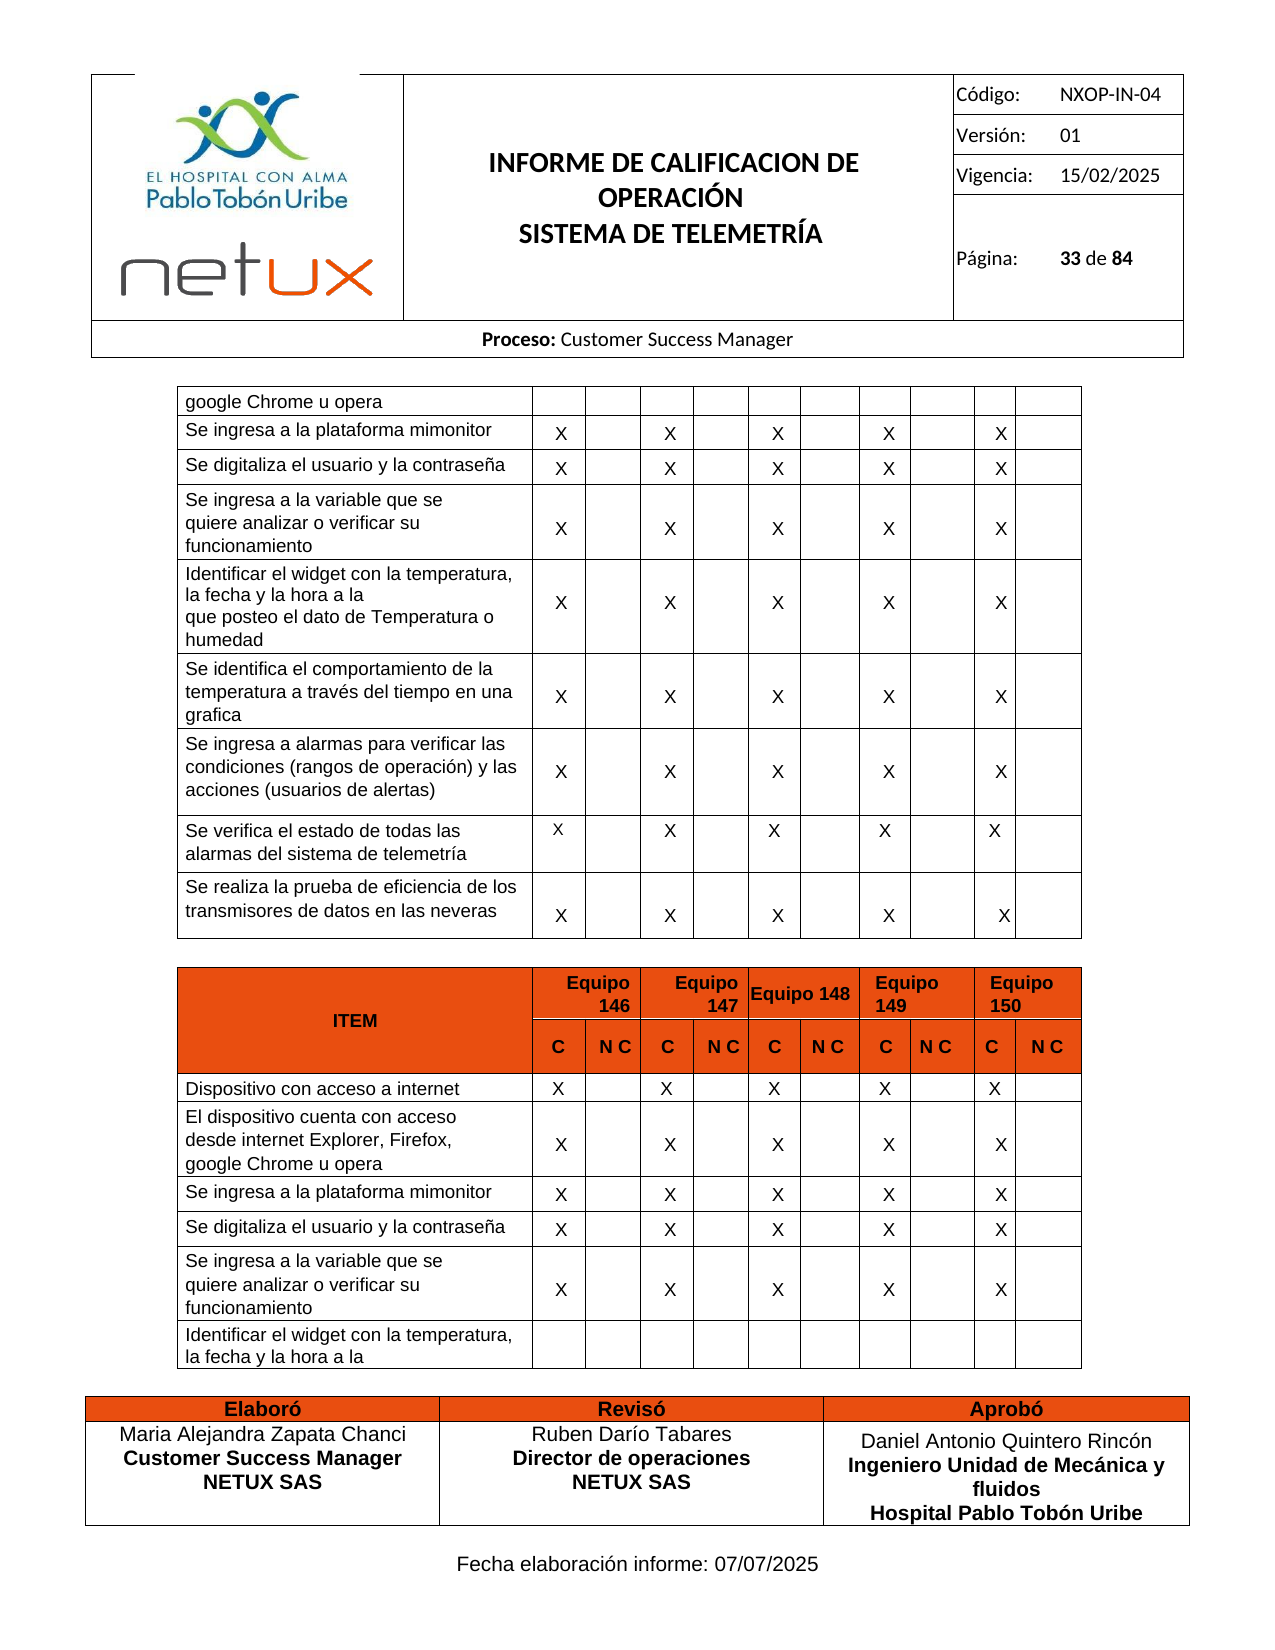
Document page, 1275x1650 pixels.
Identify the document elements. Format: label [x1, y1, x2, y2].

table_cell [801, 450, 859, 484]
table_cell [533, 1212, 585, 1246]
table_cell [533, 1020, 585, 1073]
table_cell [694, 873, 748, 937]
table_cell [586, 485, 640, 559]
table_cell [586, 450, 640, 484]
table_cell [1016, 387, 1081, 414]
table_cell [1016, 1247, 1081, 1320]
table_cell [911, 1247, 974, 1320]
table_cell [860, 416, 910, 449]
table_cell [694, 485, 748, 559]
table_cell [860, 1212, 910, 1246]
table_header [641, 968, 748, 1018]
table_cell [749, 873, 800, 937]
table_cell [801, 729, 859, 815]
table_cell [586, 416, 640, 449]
picture [94, 74, 401, 320]
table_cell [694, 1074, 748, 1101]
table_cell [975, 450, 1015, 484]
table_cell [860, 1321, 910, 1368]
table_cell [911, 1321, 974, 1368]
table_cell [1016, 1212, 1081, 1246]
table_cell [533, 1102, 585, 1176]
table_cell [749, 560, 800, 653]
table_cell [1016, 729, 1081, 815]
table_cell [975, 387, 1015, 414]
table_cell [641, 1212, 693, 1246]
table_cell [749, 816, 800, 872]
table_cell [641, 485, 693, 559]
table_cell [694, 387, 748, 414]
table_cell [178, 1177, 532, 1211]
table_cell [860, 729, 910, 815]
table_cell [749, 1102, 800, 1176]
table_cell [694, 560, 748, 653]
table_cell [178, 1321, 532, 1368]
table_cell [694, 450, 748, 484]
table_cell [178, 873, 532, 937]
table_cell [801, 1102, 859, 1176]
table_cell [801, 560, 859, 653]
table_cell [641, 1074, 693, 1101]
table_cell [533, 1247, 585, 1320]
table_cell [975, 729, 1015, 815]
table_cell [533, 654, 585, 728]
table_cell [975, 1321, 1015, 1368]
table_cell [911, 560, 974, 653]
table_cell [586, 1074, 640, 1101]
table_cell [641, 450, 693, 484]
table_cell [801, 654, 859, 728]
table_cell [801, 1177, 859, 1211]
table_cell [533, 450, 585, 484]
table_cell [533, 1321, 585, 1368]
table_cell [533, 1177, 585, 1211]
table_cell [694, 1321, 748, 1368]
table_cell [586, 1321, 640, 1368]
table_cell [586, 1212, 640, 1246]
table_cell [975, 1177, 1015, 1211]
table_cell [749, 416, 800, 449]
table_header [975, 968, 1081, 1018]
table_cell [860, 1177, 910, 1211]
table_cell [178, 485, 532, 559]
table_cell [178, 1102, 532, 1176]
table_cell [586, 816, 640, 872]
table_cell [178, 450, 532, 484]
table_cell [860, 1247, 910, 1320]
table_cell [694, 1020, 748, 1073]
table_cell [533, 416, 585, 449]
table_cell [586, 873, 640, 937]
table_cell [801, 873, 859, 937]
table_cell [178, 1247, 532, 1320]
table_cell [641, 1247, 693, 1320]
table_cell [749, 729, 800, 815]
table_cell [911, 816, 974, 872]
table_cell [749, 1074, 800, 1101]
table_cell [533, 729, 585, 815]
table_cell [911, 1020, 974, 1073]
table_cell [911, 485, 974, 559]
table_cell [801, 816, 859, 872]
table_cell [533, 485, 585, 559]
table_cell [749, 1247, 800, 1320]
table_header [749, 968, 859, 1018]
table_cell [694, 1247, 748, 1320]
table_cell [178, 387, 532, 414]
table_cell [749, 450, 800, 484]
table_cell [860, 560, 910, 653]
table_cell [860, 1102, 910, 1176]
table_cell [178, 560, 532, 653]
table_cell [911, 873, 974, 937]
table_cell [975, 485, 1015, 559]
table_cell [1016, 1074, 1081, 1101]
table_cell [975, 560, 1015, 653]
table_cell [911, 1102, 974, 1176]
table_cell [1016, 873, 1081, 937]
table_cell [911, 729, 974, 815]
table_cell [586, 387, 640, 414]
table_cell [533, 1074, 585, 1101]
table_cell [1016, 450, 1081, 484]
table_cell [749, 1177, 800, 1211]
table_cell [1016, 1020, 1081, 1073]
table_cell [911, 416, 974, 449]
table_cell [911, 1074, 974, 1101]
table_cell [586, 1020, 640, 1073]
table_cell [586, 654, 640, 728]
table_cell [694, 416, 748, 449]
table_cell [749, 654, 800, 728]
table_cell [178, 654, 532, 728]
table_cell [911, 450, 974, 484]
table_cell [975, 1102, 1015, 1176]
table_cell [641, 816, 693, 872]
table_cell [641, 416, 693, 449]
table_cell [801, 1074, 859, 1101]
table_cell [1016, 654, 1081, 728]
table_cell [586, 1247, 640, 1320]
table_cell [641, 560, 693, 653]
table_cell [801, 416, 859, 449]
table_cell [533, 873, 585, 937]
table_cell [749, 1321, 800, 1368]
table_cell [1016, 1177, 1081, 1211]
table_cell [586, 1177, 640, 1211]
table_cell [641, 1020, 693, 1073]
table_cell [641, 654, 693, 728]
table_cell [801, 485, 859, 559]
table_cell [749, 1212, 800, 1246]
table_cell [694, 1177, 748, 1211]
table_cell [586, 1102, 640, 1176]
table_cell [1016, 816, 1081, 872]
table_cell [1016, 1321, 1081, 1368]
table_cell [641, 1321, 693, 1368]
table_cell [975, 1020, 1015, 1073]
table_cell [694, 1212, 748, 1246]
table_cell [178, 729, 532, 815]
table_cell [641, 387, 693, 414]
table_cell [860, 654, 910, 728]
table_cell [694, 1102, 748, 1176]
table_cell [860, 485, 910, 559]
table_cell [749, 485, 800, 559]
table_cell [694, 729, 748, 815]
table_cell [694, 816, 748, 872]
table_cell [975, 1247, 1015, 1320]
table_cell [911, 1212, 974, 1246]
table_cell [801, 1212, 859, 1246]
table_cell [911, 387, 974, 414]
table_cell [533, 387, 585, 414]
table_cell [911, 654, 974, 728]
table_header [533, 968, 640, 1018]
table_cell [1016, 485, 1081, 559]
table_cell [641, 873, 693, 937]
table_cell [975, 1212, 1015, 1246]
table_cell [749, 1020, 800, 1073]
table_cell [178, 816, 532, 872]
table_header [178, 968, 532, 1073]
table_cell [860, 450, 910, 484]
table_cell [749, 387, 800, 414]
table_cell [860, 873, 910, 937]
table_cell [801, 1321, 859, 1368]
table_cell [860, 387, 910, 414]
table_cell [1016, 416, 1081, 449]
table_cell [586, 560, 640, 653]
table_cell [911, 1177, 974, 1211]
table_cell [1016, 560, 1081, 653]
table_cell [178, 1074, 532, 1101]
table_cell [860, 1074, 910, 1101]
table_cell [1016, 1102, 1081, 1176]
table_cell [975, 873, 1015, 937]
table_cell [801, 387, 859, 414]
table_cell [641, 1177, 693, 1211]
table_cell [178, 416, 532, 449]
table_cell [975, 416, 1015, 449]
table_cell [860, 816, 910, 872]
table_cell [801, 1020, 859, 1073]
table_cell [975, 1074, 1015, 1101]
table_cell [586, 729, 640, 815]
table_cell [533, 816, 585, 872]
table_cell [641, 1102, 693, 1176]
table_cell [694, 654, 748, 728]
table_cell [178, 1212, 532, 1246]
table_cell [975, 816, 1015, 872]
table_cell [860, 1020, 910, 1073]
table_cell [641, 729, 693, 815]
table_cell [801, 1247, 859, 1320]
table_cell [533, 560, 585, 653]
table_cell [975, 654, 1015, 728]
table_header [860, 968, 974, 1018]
